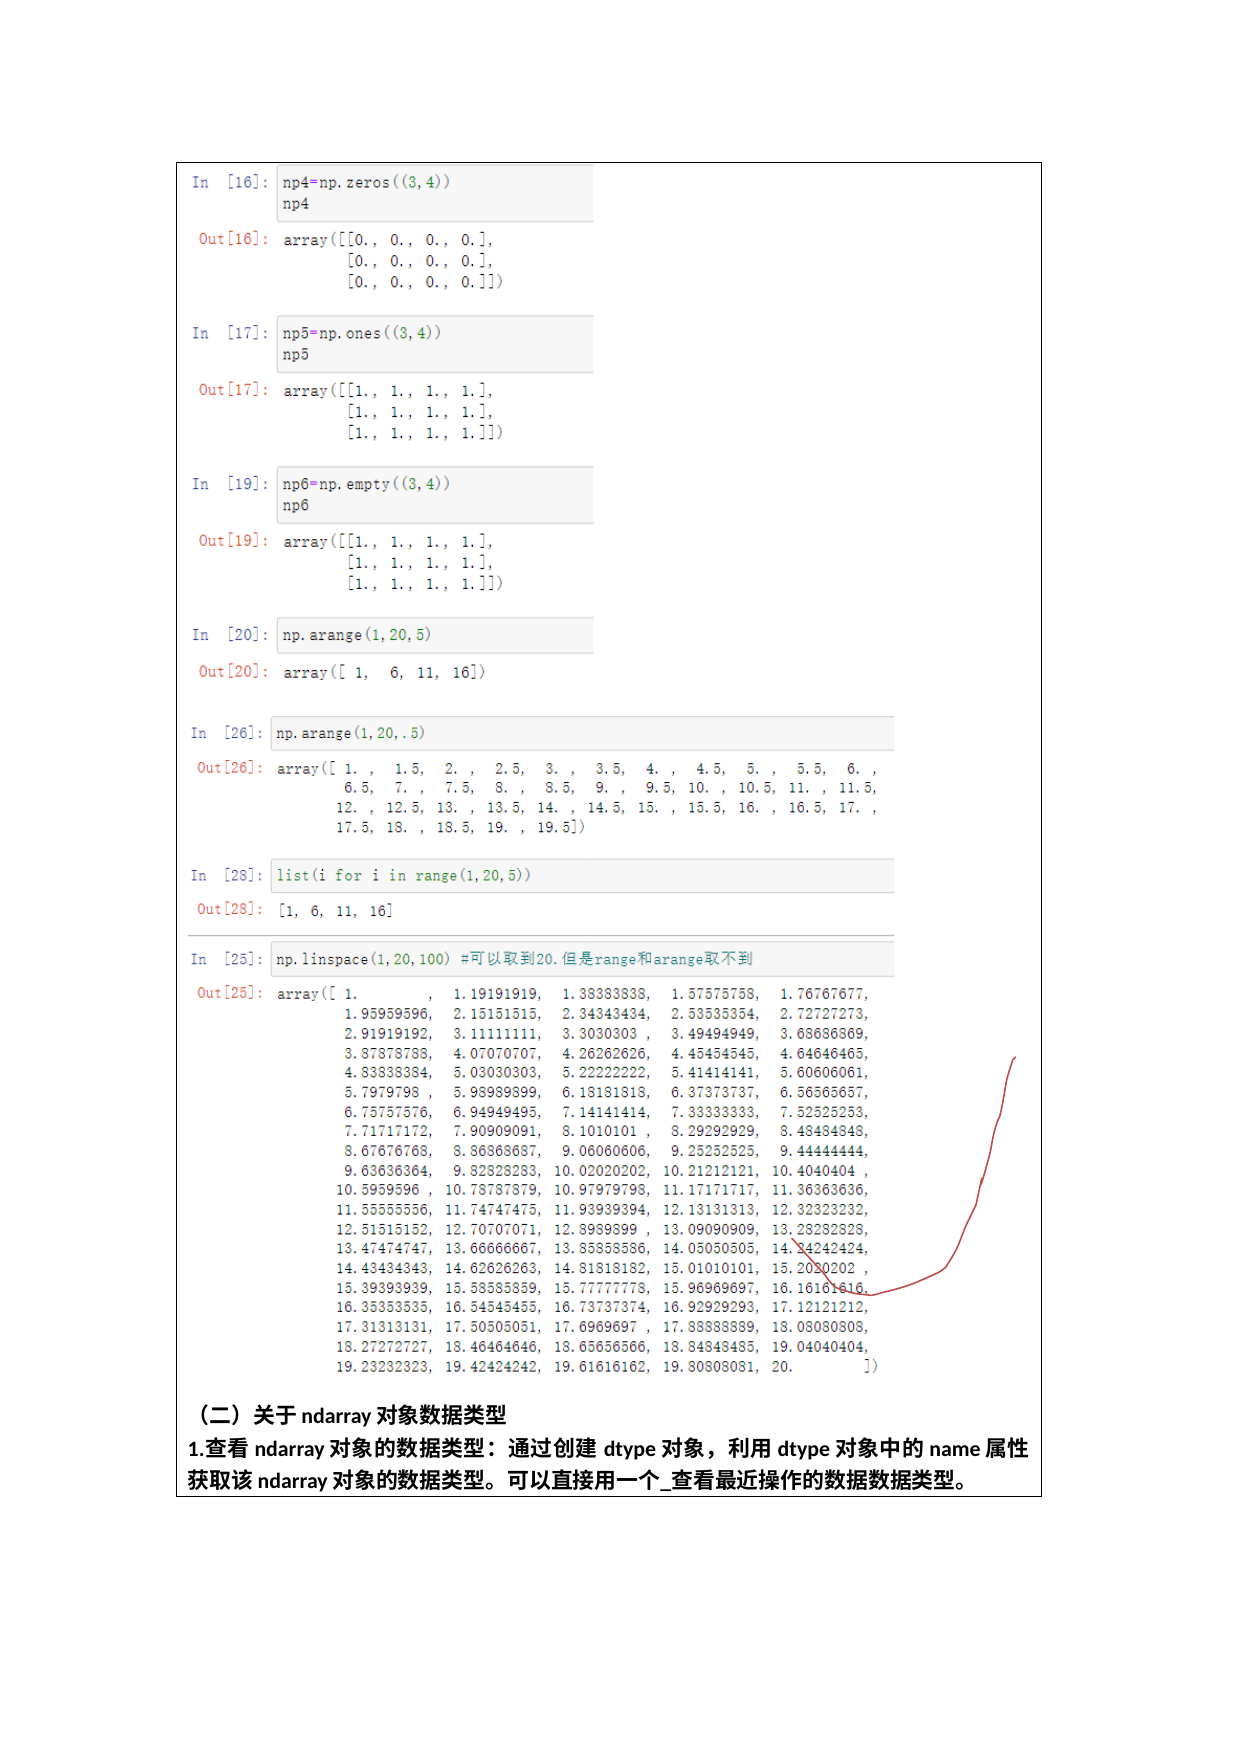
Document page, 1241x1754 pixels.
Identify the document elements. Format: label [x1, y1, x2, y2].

table_cell [177, 163, 1041, 1496]
picture [187, 715, 895, 1380]
picture [187, 163, 594, 690]
